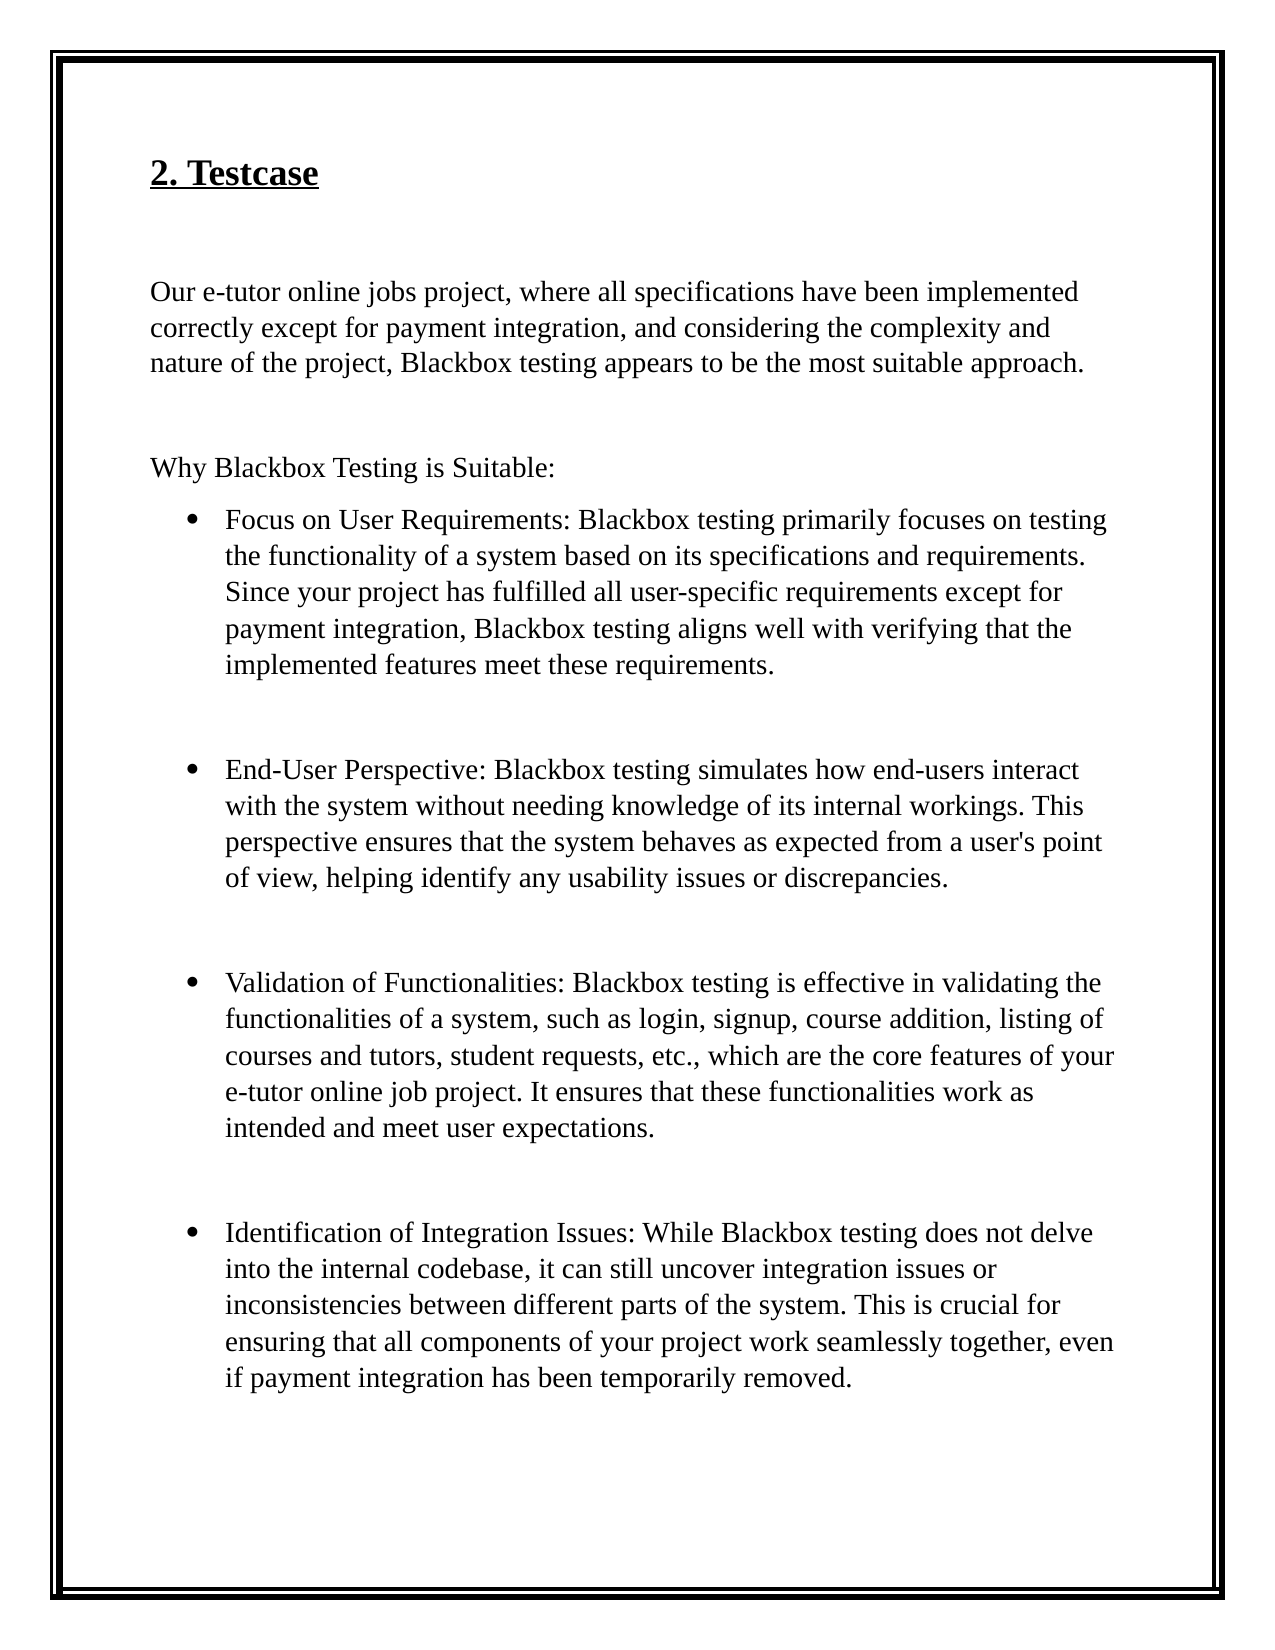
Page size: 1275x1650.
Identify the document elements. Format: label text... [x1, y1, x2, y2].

list Validation of Functionalities: Blackbox testing is effective in validating the functionalities of a system, such as login, signup, course addition, listing of courses and tutors, student requests, etc., which are the core features of your e-tutor online job project. It ensures that these functionalities work as intended and meet user expectations. [187, 965, 1125, 1144]
list Identification of Integration Issues: While Blackbox testing does not delve into the internal codebase, it can still uncover integration issues or inconsistencies between different parts of the system. This is crucial for ensuring that all components of your project work seamlessly together, even if payment integration has been temporarily removed. [187, 1215, 1125, 1393]
text 2. Testcase [150, 150, 1125, 193]
list End-User Perspective: Blackbox testing simulates how end-users interact with the system without needing knowledge of its internal workings. This perspective ensures that the system behaves as expected from a user's point of view, helping identify any usability issues or discrepancies. [187, 752, 1125, 894]
list Focus on User Requirements: Blackbox testing primarily focuses on testing the functionality of a system based on its specifications and requirements. Since your project has fulfilled all user-specific requirements except for payment integration, Blackbox testing aligns well with verifying that the implemented features meet these requirements. [187, 502, 1125, 680]
text Our e-tutor online jobs project, where all specifications have been implemented correctly except for payment integration, and considering the complexity and nature of the project, Blackbox testing appears to be the most suitable approach. [150, 274, 1125, 379]
text Why Blackbox Testing is Suitable: [150, 450, 1125, 483]
